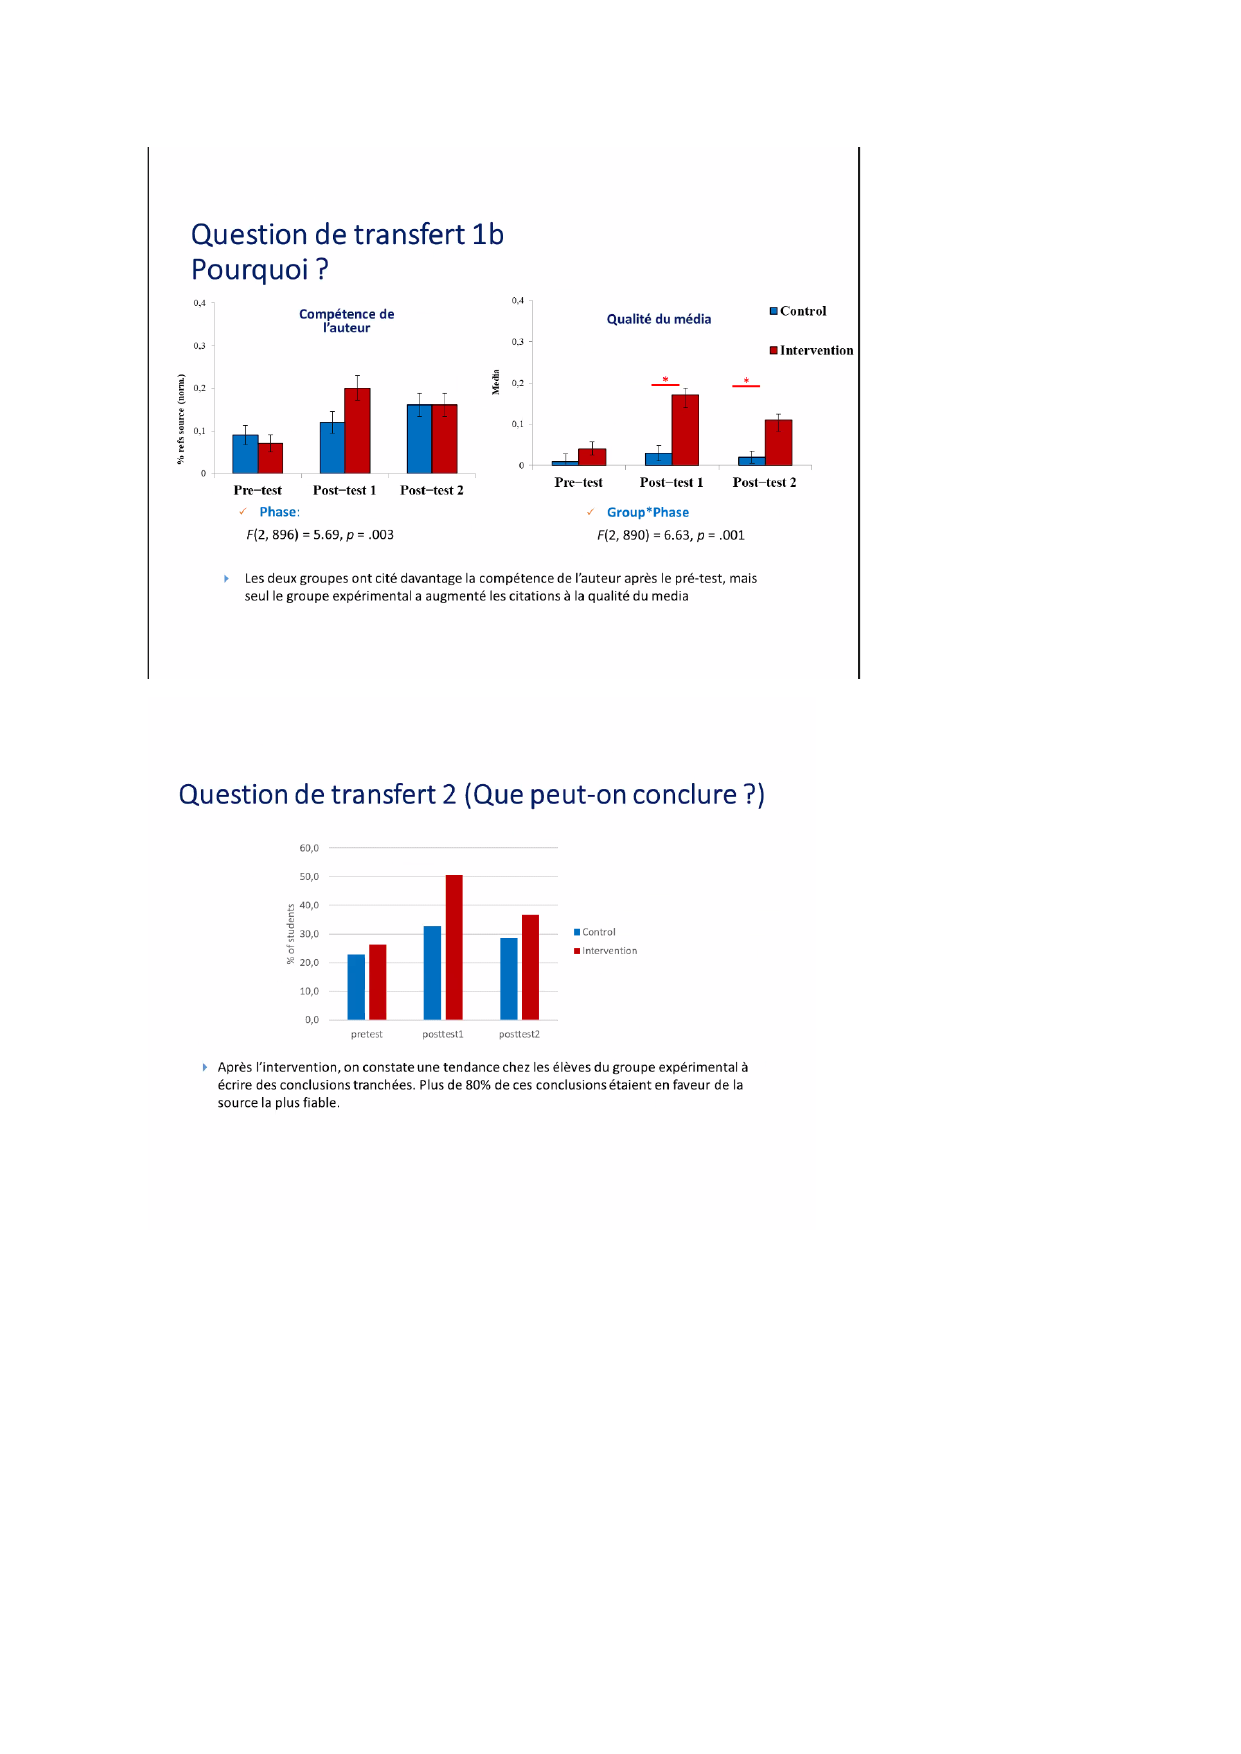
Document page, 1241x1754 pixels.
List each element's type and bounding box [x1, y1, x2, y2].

picture [147, 697, 817, 1230]
picture [147, 147, 860, 679]
